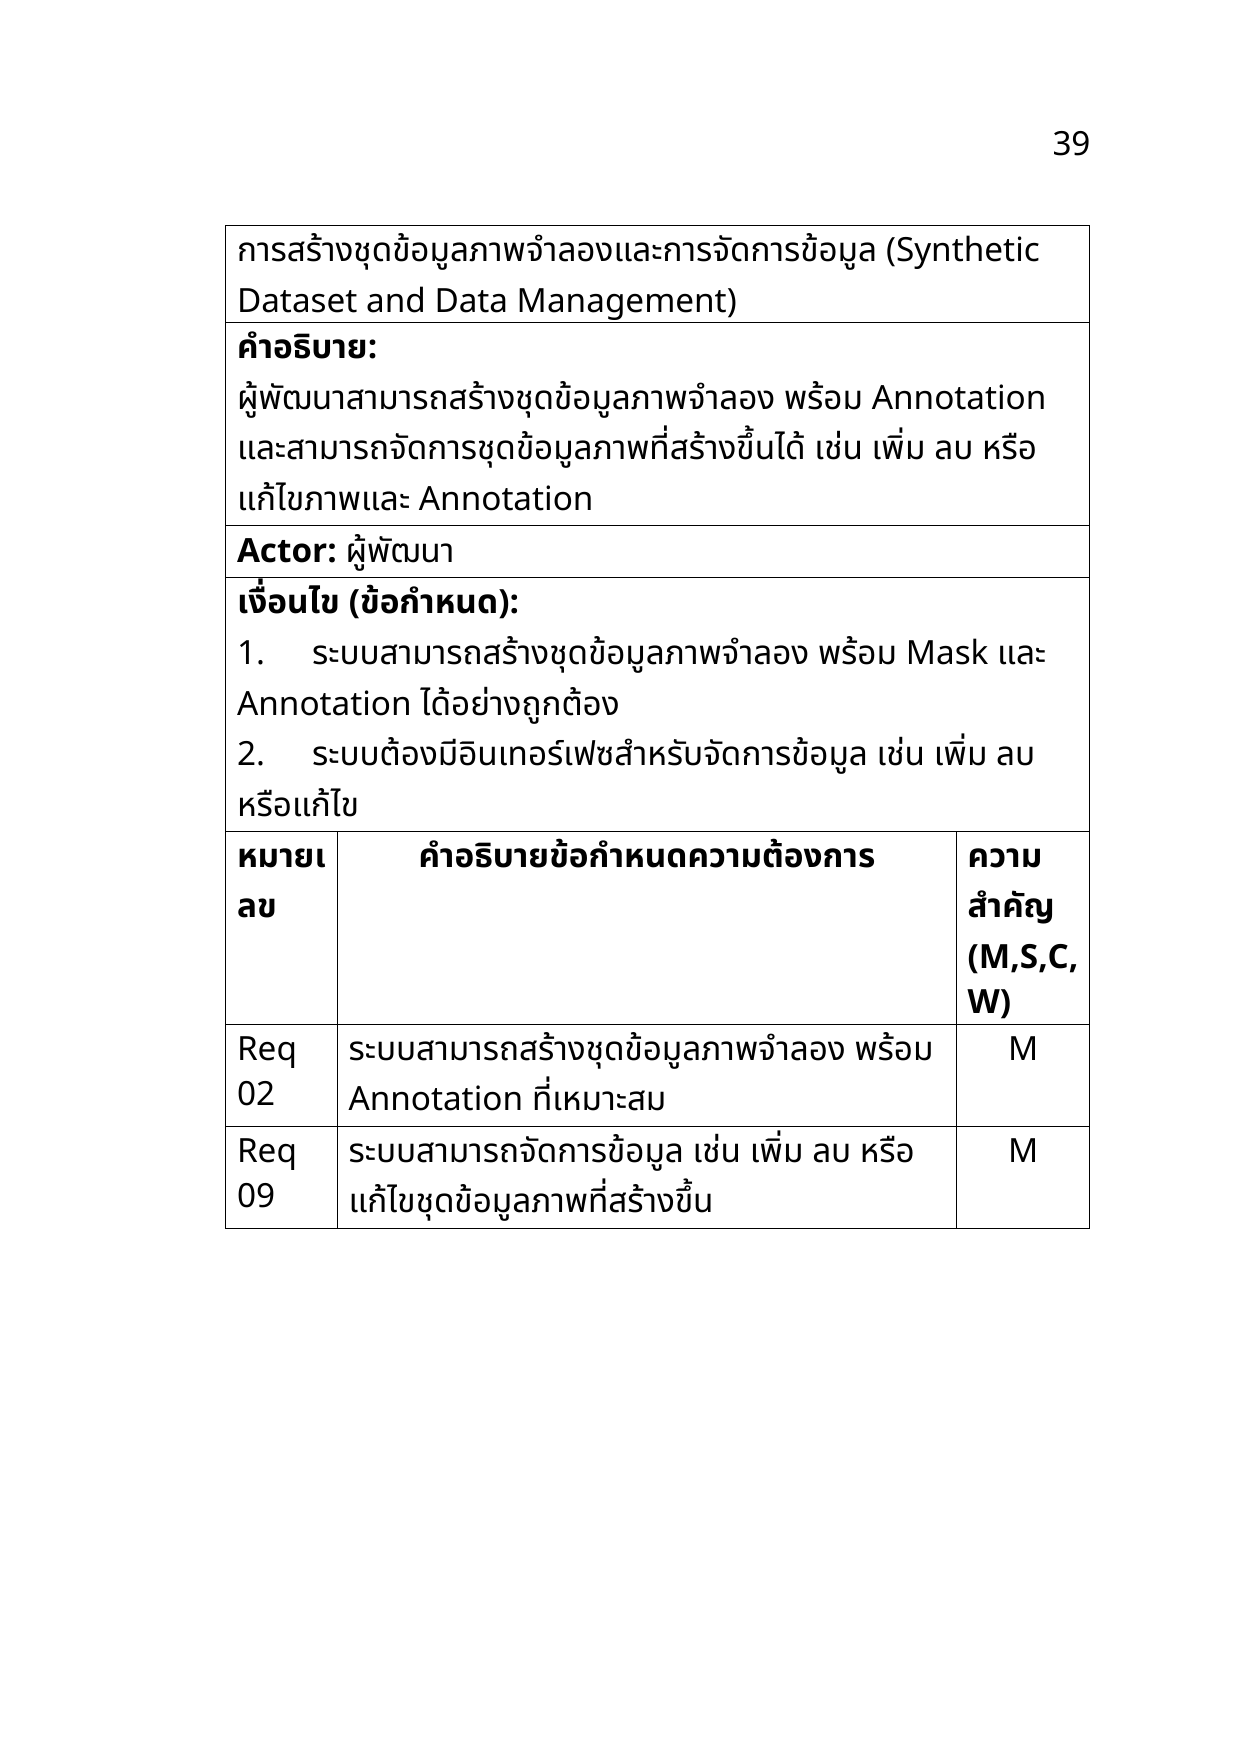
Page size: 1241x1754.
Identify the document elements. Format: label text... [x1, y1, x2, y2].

table_cell คำอธิบายข้อกำหนดความต้องการ [338, 832, 956, 1024]
table_cell Req 02 [226, 1025, 337, 1126]
table_cell M [957, 1025, 1089, 1126]
table_cell หมายเลข [226, 832, 337, 1024]
table_cell คำอธิบาย: ผู้พัฒนาสามารถสร้างชุดข้อมูลภาพจำลอง พร้อม Annotation และสามารถจัดการชุดข้อมูลภาพที่สร้างขึ้นได้ เช่น เพิ่ม ลบ หรือแก้ไขภาพและ Annotation [226, 323, 1089, 525]
table_cell ระบบสามารถจัดการข้อมูล เช่น เพิ่ม ลบ หรือแก้ไขชุดข้อมูลภาพที่สร้างขึ้น [338, 1127, 956, 1228]
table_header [226, 226, 1089, 322]
table_cell เงื่อนไข (ข้อกำหนด): 1. ระบบสามารถสร้างชุดข้อมูลภาพจำลอง พร้อม Mask และ Annotation ได้อย่างถูกต้อง 2. ระบบต้องมีอินเทอร์เฟซสำหรับจัดการข้อมูล เช่น เพิ่ม ลบ หรือแก้ไข [226, 578, 1089, 831]
table_cell ความสำคัญ (M,S,C,W) [957, 832, 1089, 1024]
table_cell Req 09 [226, 1127, 337, 1228]
table_cell Actor: ผู้พัฒนา [226, 526, 1089, 577]
table_cell ระบบสามารถสร้างชุดข้อมูลภาพจำลอง พร้อม Annotation ที่เหมาะสม [338, 1025, 956, 1126]
table_cell M [957, 1127, 1089, 1228]
